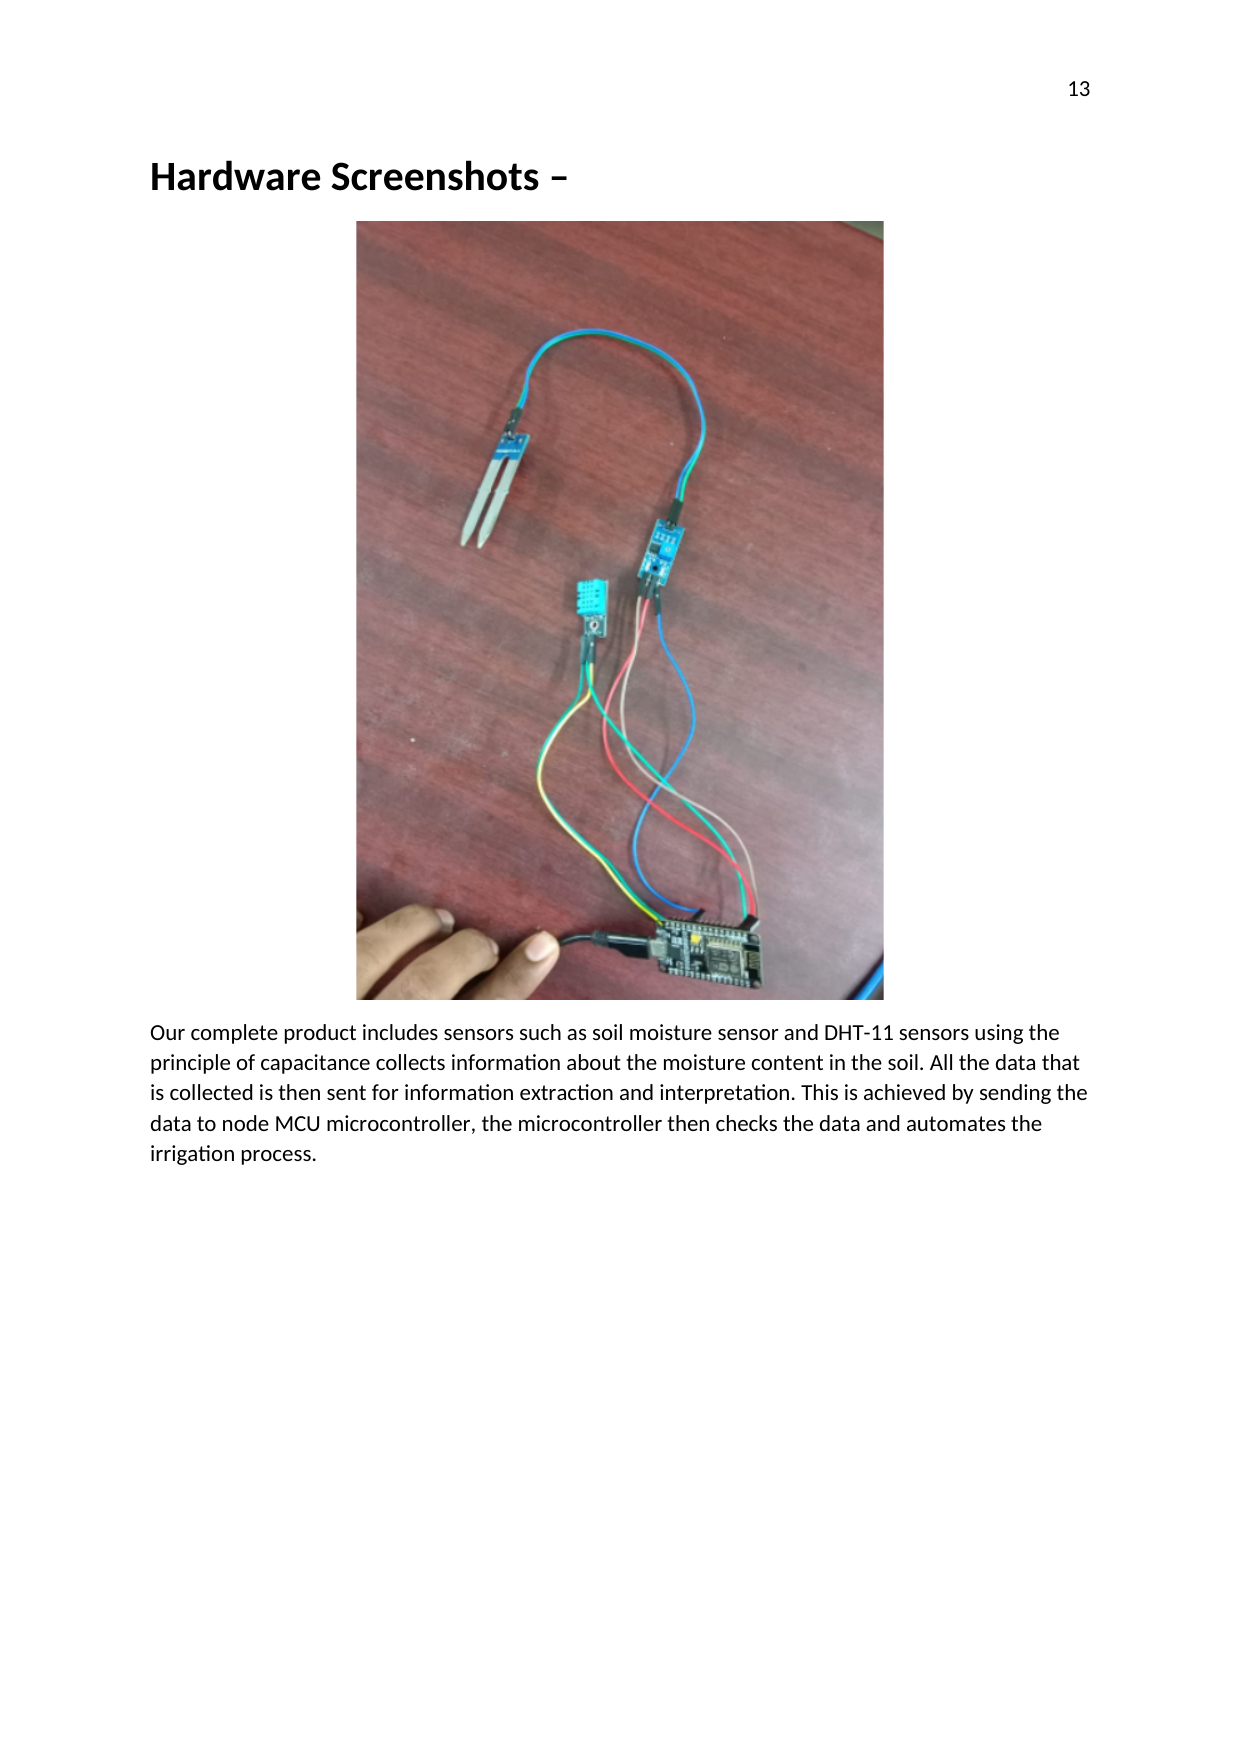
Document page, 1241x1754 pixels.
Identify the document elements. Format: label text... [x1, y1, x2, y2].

text Hardware Screenshots – [150, 150, 1090, 201]
text Our complete product includes sensors such as soil moisture sensor and DHT-11 sensors using the principle of capacitance collects information about the moisture content in the soil. All the data that is collected is then sent for information extraction and interpretation. This is achieved by sending the data to node MCU microcontroller, the microcontroller then checks the data and automates the irrigation process. [150, 1018, 1090, 1167]
picture [356, 221, 884, 1000]
